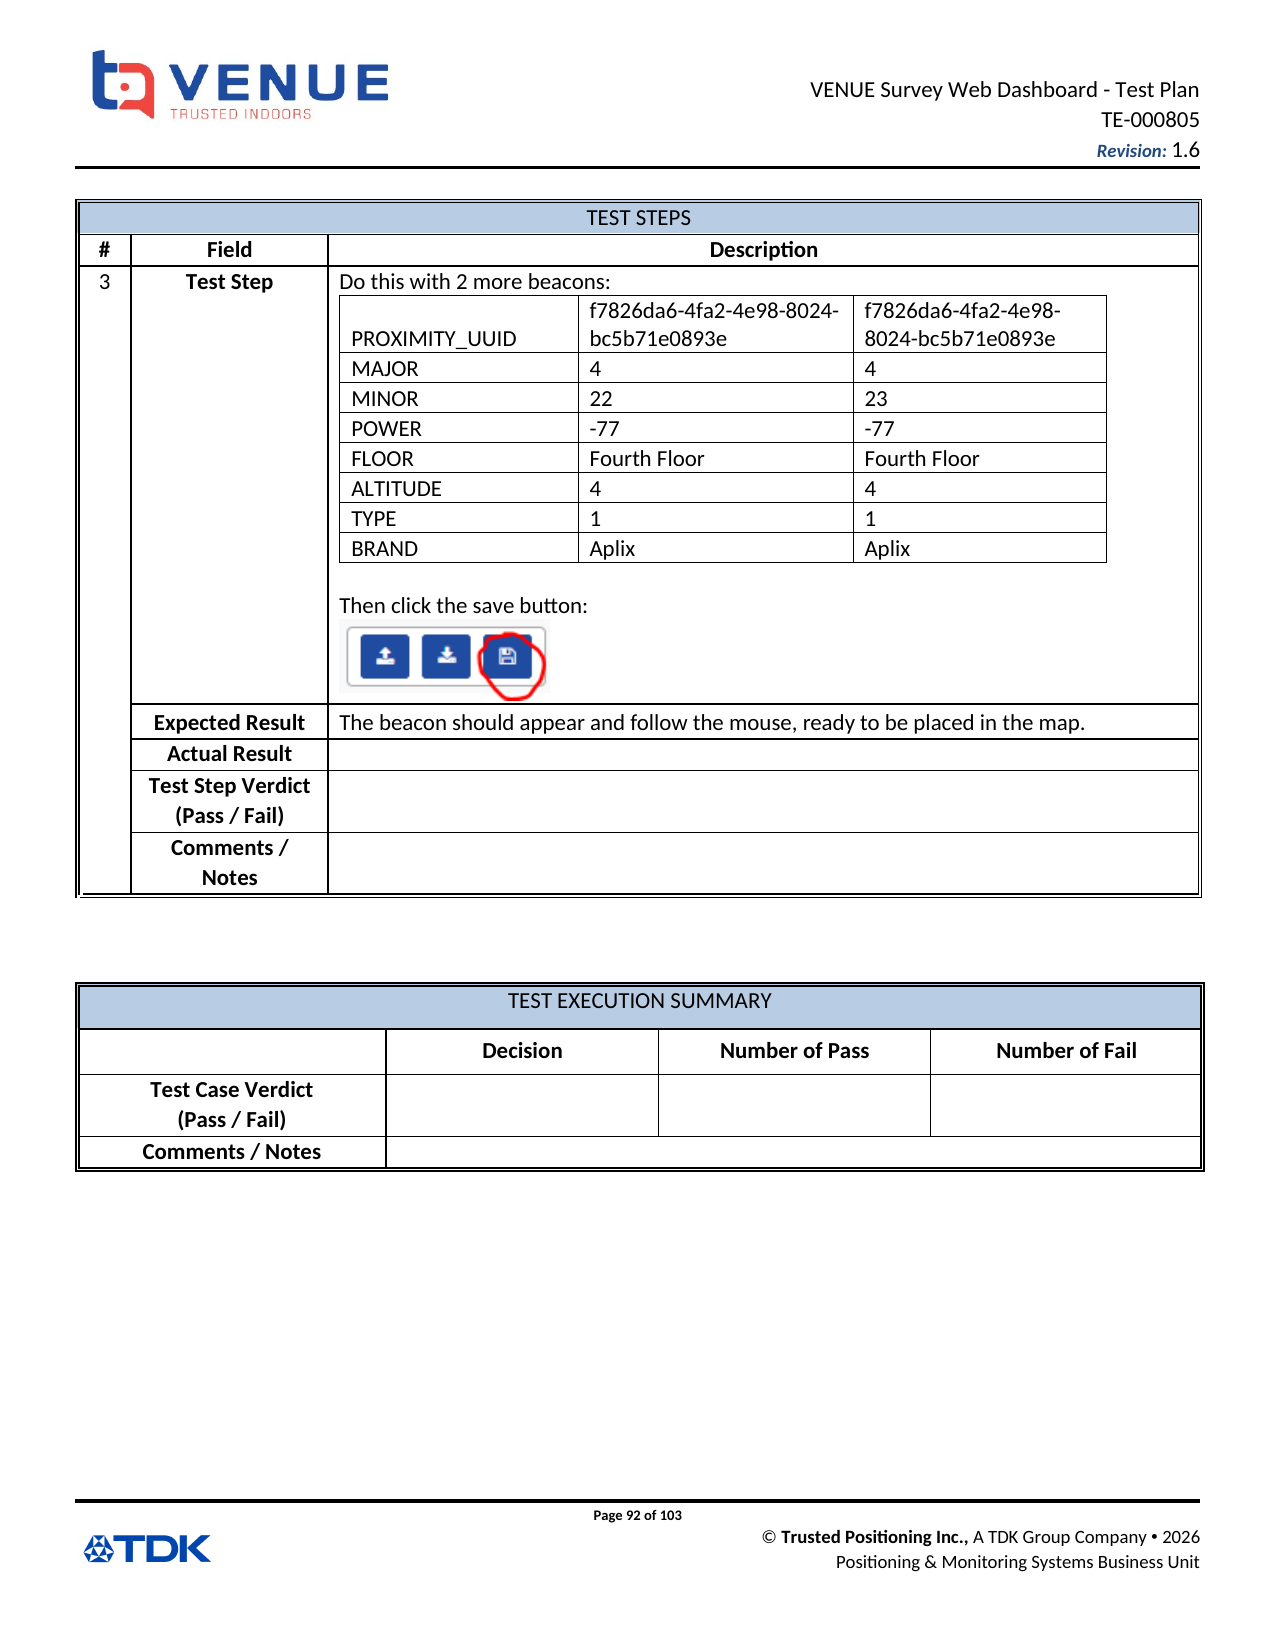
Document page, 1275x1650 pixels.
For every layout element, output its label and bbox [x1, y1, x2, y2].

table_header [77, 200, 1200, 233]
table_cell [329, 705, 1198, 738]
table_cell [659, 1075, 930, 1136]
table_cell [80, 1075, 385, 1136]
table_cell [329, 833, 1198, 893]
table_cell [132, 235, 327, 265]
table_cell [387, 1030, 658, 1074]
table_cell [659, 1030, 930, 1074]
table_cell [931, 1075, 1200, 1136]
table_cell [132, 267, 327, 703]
picture [75, 1527, 219, 1567]
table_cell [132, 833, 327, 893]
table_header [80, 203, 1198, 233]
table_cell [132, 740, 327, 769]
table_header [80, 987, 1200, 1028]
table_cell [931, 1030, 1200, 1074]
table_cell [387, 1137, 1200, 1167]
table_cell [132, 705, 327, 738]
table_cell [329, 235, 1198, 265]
picture [339, 619, 550, 701]
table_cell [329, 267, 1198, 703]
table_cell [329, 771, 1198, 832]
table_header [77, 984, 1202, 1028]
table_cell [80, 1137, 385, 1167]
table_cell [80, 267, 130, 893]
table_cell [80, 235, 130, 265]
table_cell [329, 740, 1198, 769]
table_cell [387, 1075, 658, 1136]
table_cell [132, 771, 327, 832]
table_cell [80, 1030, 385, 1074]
picture [75, 30, 403, 131]
